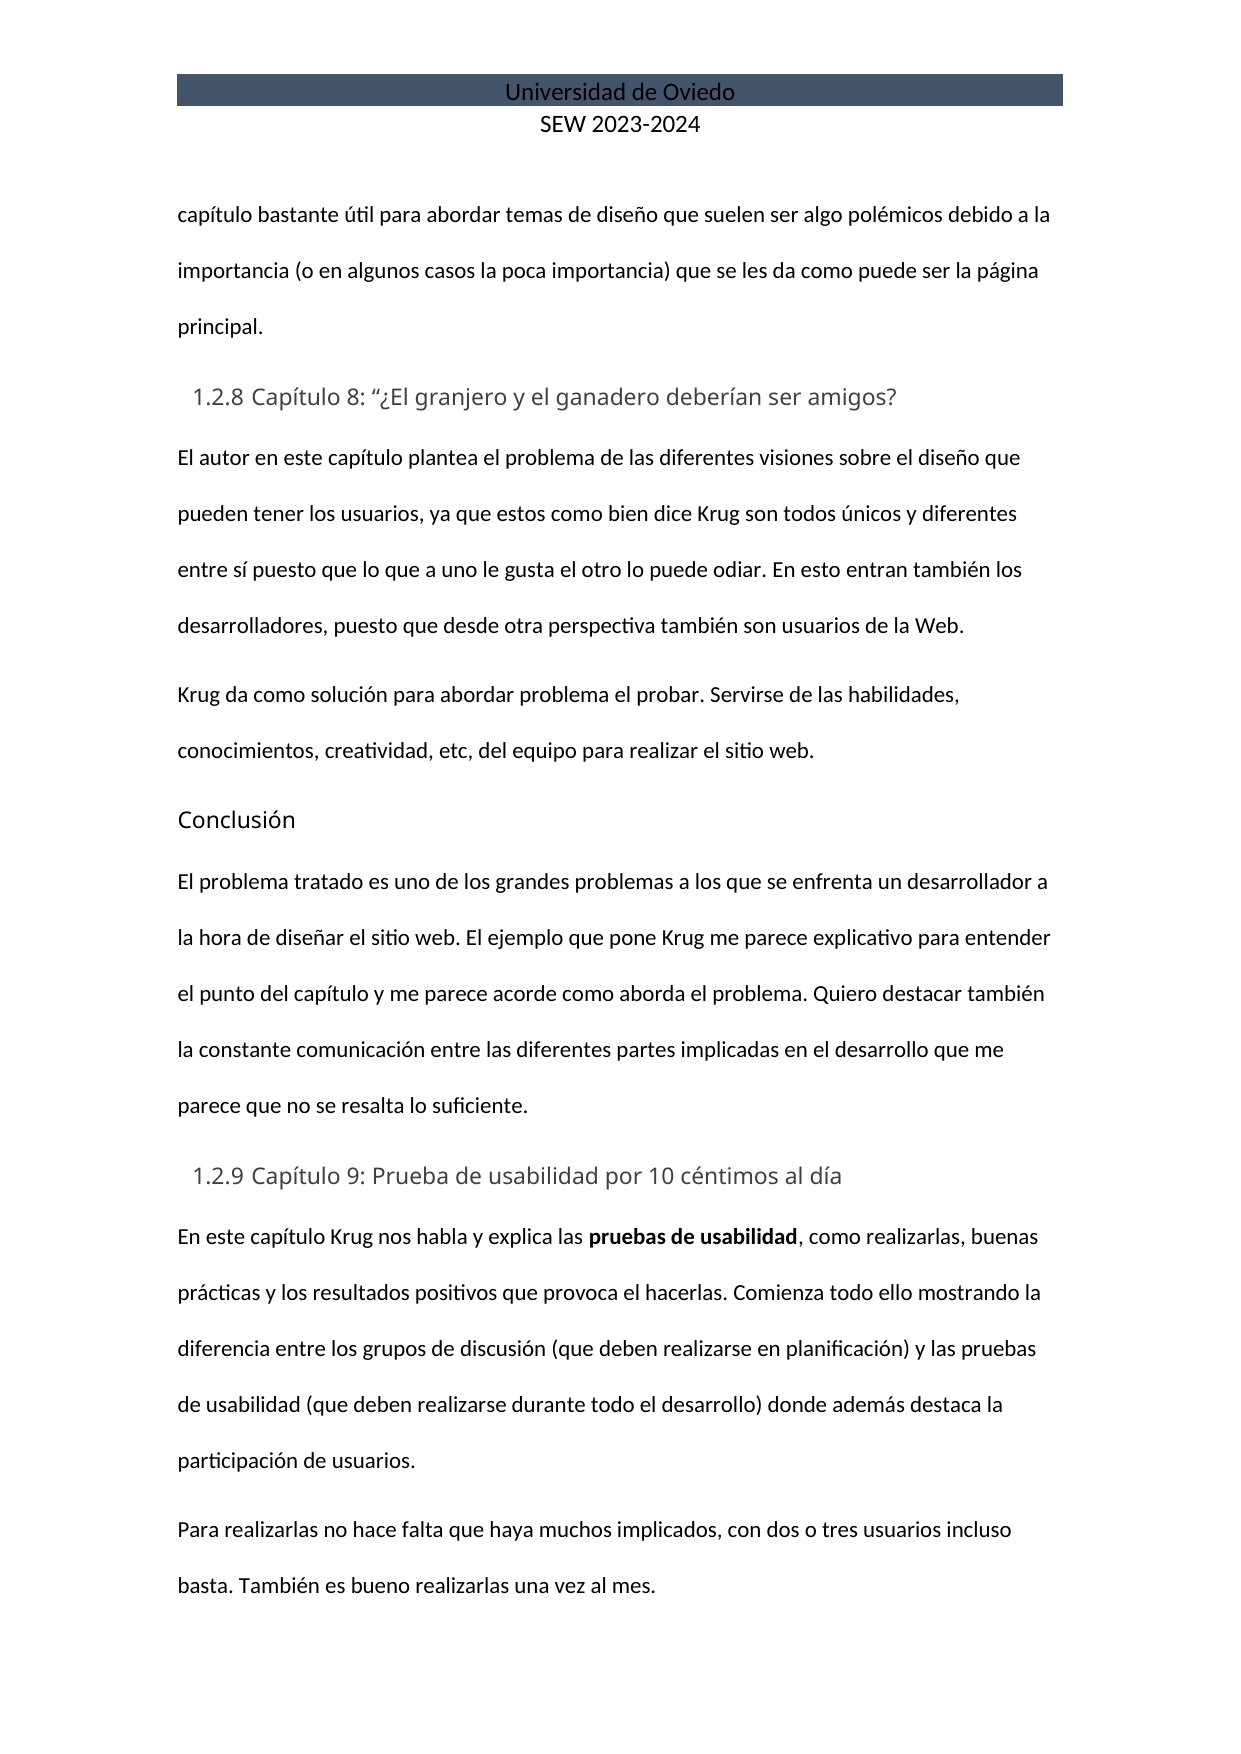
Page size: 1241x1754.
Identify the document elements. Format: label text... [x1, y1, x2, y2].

subtitle Capítulo 8: “¿El granjero y el ganadero deberían ser amigos? [192, 381, 1063, 412]
subtitle Capítulo 9: Prueba de usabilidad por 10 céntimos al día [192, 1159, 1063, 1191]
text En este capítulo Krug nos habla y explica las pruebas de usabilidad, como realizarlas, buenas prácticas y los resultados positivos que provoca el hacerlas. Comienza todo ello mostrando la diferencia entre los grupos de discusión (que deben realizarse en planificación) y las pruebas de usabilidad (que deben realizarse durante todo el desarrollo) donde además destaca la participación de usuarios. [177, 1222, 1063, 1474]
subtitle Conclusión [177, 804, 1063, 836]
text El problema tratado es uno de los grandes problemas a los que se enfrenta un desarrollador a la hora de diseñar el sitio web. El ejemplo que pone Krug me parece explicativo para entender el punto del capítulo y me parece acorde como aborda el problema. Quiero destacar también la constante comunicación entre las diferentes partes implicadas en el desarrollo que me parece que no se resalta lo suficiente. [177, 867, 1063, 1119]
text Para realizarlas no hace falta que haya muchos implicados, con dos o tres usuarios incluso basta. También es bueno realizarlas una vez al mes. [177, 1515, 1063, 1599]
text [177, 200, 1063, 340]
text El autor en este capítulo plantea el problema de las diferentes visiones sobre el diseño que pueden tener los usuarios, ya que estos como bien dice Krug son todos únicos y diferentes entre sí puesto que lo que a uno le gusta el otro lo puede odiar. En esto entran también los desarrolladores, puesto que desde otra perspectiva también son usuarios de la Web. [177, 443, 1063, 639]
text Krug da como solución para abordar problema el probar. Servirse de las habilidades, conocimientos, creatividad, etc, del equipo para realizar el sitio web. [177, 680, 1063, 764]
